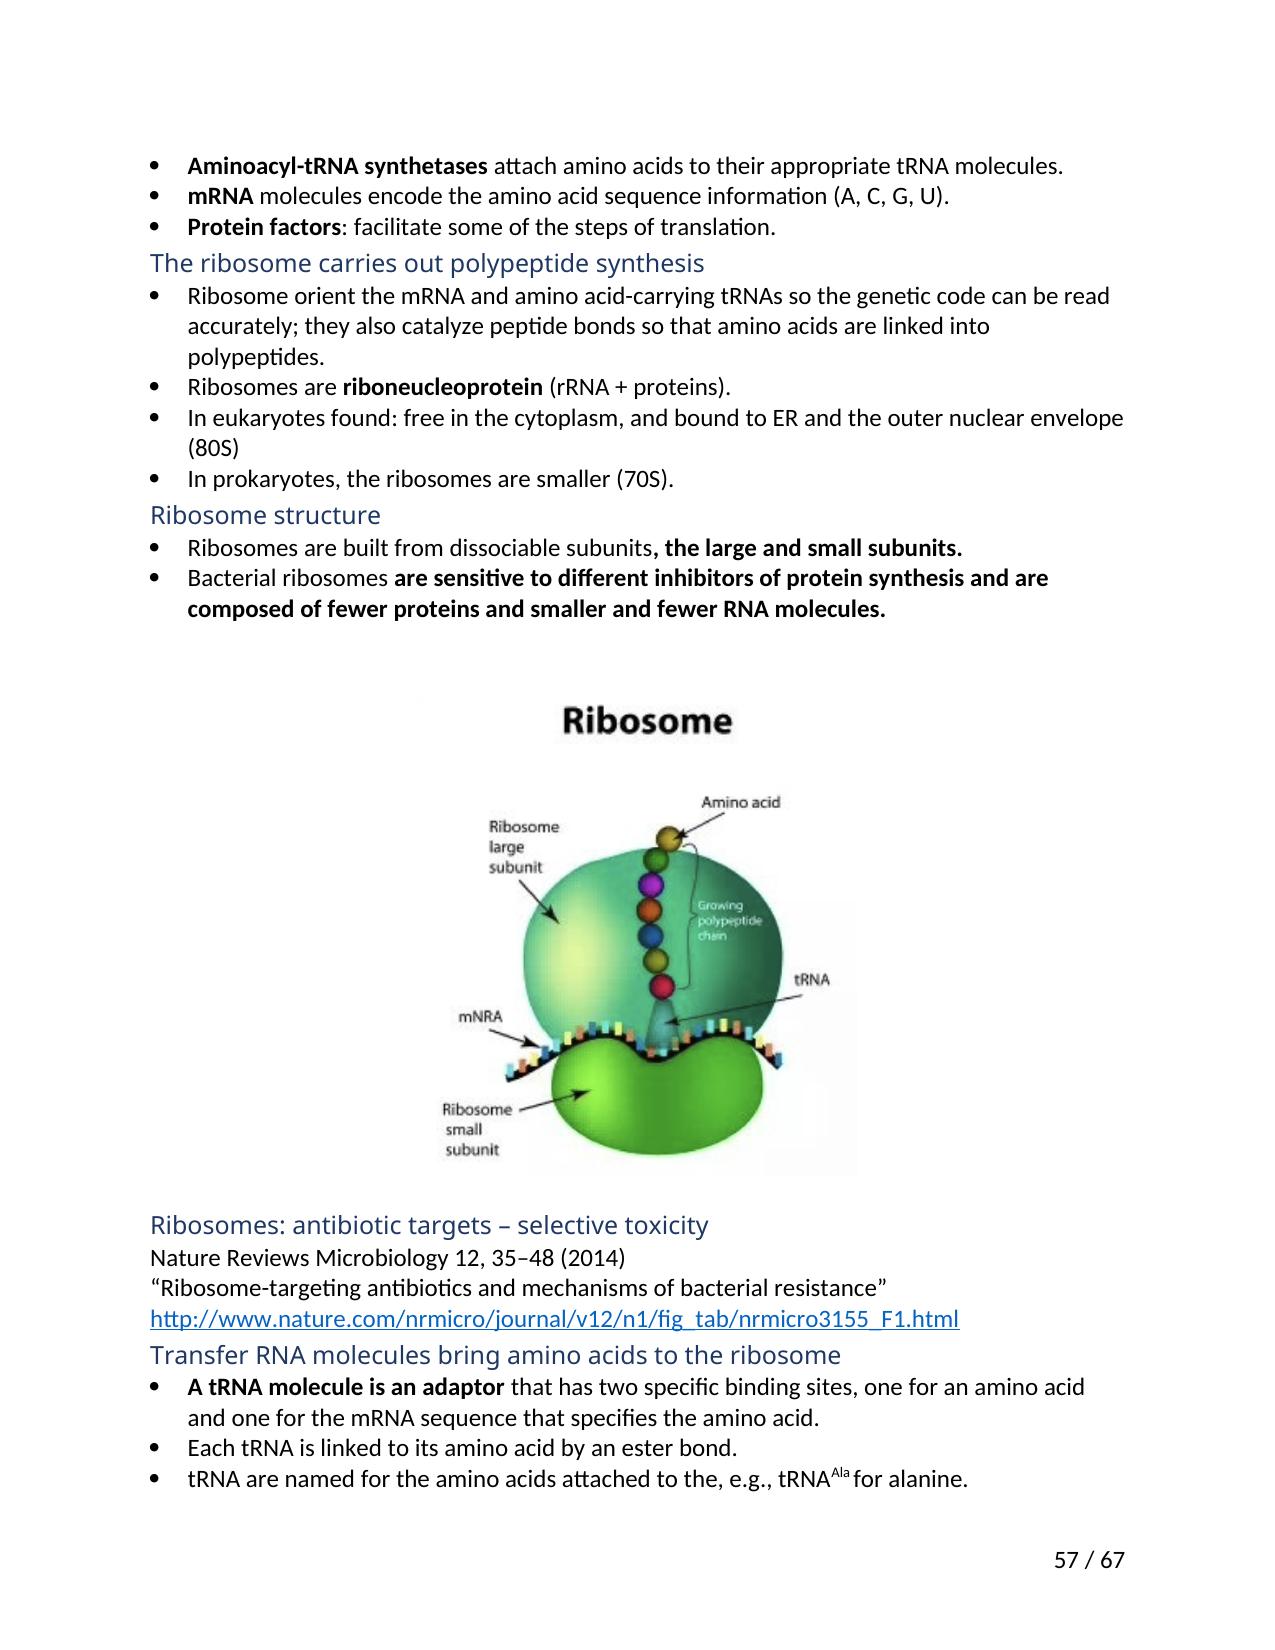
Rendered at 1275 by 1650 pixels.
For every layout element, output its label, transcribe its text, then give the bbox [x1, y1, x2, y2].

list Bacterial ribosomes are sensitive to different inhibitors of protein synthesis and are composed of fewer proteins and smaller and fewer RNA molecules. [150, 562, 1125, 623]
list Each tRNA is linked to its amino acid by an ester bond. [150, 1433, 1125, 1463]
list A tRNA molecule is an adaptor that has two specific binding sites, one for an amino acid and one for the mRNA sequence that specifies the amino acid. [150, 1372, 1125, 1433]
list In prokaryotes, the ribosomes are smaller (70S). [150, 463, 1125, 493]
list tRNA are named for the amino acids attached to the, e.g., tRNAAla for alanine. [150, 1463, 1125, 1494]
subtitle The ribosome carries out polypeptide synthesis [150, 246, 1125, 280]
subtitle Ribosome structure [150, 498, 1125, 532]
picture [417, 682, 858, 1175]
list Protein factors: facilitate some of the steps of translation. [150, 211, 1125, 242]
list mRNA molecules encode the amino acid sequence information (A, C, G, U). [150, 181, 1125, 211]
text Nature Reviews Microbiology 12, 35–48 (2014) “Ribosome-targeting antibiotics and mechanisms of bacterial resistance” [150, 1242, 1125, 1303]
list Ribosomes are riboneucleoprotein (rRNA + proteins). [150, 371, 1125, 402]
list Ribosome orient the mRNA and amino acid-carrying tRNAs so the genetic code can be read accurately; they also catalyze peptide bonds so that amino acids are linked into polypeptides. [150, 280, 1125, 371]
text http://www.nature.com/nrmicro/journal/v12/n1/fig_tab/nrmicro3155_F1.html [150, 1303, 1125, 1333]
list In eukaryotes found: free in the cytoplasm, and bound to ER and the outer nuclear envelope (80S) [150, 402, 1125, 463]
list Aminoacyl-tRNA synthetases attach amino acids to their appropriate tRNA molecules. [150, 150, 1125, 181]
list Ribosomes are built from dissociable subunits, the large and small subunits. [150, 532, 1125, 562]
subtitle Transfer RNA molecules bring amino acids to the ribosome [150, 1337, 1125, 1372]
subtitle Ribosomes: antibiotic targets – selective toxicity [150, 1208, 1125, 1242]
